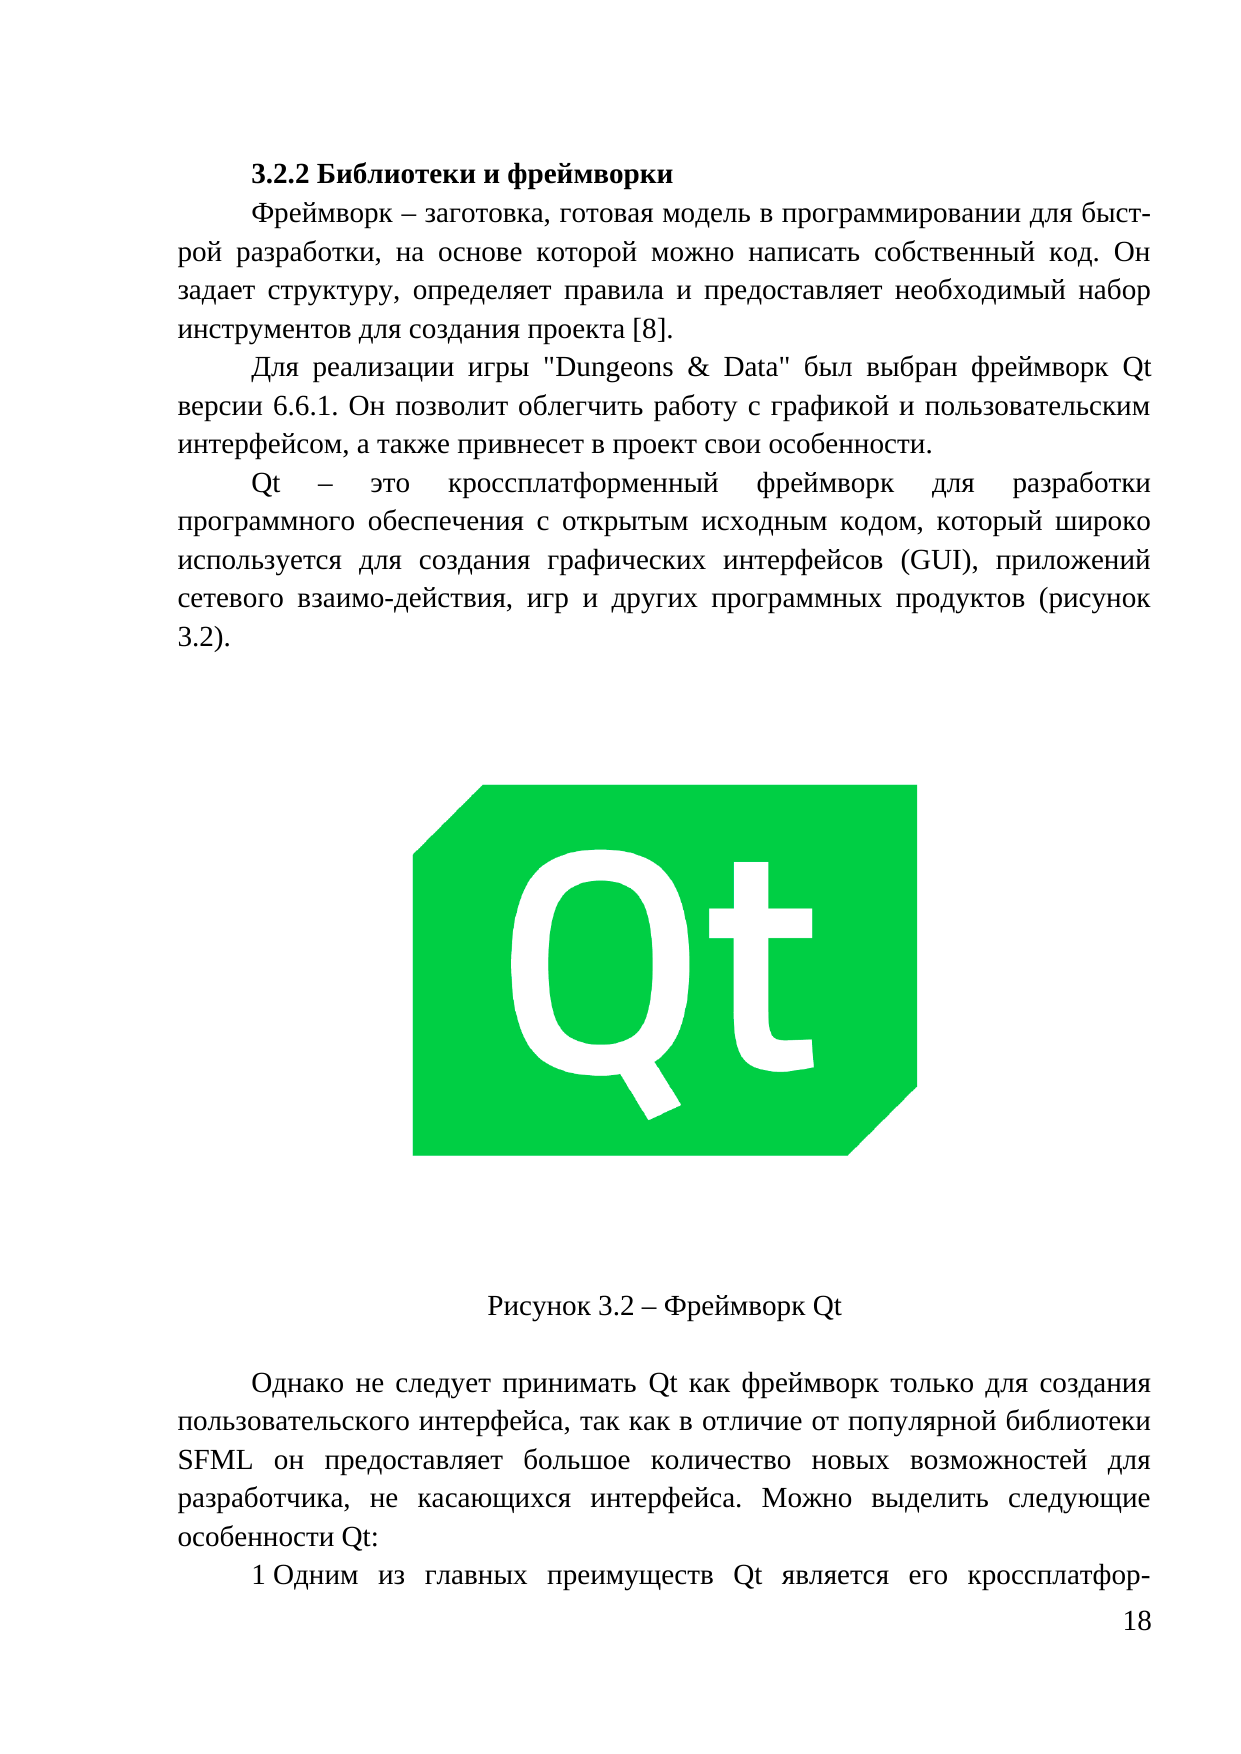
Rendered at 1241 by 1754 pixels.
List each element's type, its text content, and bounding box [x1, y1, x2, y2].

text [177, 1557, 1152, 1591]
text Рисунок 3.2 – Фреймворк Qt [177, 1288, 1152, 1321]
text 3.2.2 Библиотеки и фреймворки [177, 157, 1152, 190]
text Однако не следует принимать Qt как фреймворк только для создания пользовательского интерфейса, так как в отличие от популярной библиотеки SFML он предоставляет большое количество новых возможностей для разработчика, не касающихся интерфейса. Можно выделить следующие особенности Qt: [177, 1365, 1152, 1552]
text Фреймворк – заготовка, готовая модель в программировании для быст-рой разработки, на основе которой можно написать собственный код. Он задает структуру, определяет правила и предоставляет необходимый набор инструментов для создания проекта [8]. [177, 195, 1152, 344]
picture [177, 696, 1152, 1244]
text Для реализации игры "Dungeons & Data" был выбран фреймворк Qt версии 6.6.1. Он позволит облегчить работу с графикой и пользовательским интерфейсом, а также привнесет в проект свои особенности. [177, 349, 1152, 460]
text Qt – это кроссплатформенный фреймворк для разработки программного обеспечения с открытым исходным кодом, который широко используется для создания графических интерфейсов (GUI), приложений сетевого взаимо-действия, игр и других программных продуктов (рисунок 3.2). [177, 465, 1152, 653]
